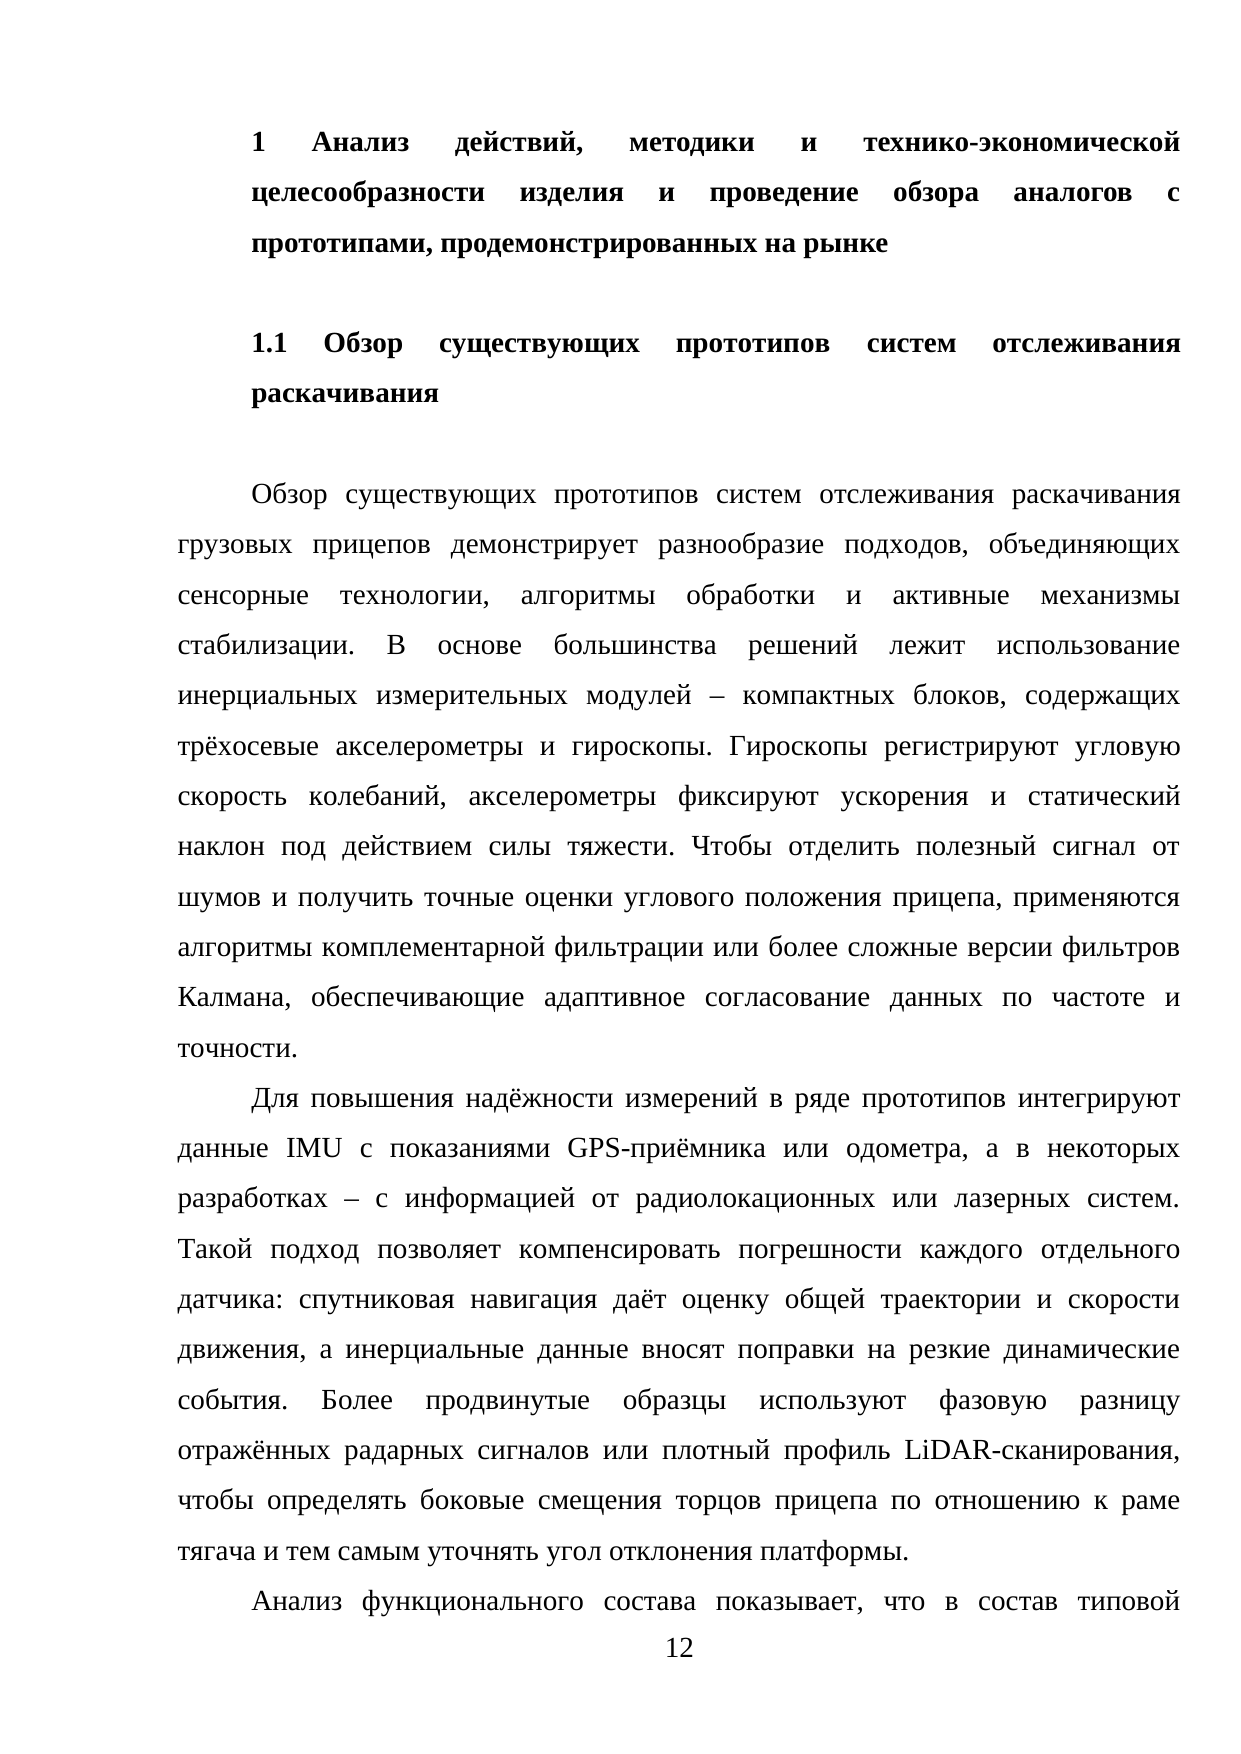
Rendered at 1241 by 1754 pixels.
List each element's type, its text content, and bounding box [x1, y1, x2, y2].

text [177, 1583, 1181, 1617]
subtitle 1.1 Обзор существующих прототипов систем отслеживания раскачивания [251, 325, 1181, 409]
text Для повышения надёжности измерений в ряде прототипов интегрируют данные IMU с показаниями GPS-приёмника или одометра, а в некоторых разработках – с информацией от радиолокационных или лазерных систем. Такой подход позволяет компенсировать погрешности каждого отдельного датчика: спутниковая навигация даёт оценку общей траектории и скорости движения, а инерциальные данные вносят поправки на резкие динамические события. Более продвинутые образцы используют фазовую разницу отражённых радарных сигналов или плотный профиль LiDAR-сканирования, чтобы определять боковые смещения торцов прицепа по отношению к раме тягача и тем самым уточнять угол отклонения платформы. [177, 1080, 1181, 1566]
text Обзор существующих прототипов систем отслеживания раскачивания грузовых прицепов демонстрирует разнообразие подходов, объединяющих сенсорные технологии, алгоритмы обработки и активные механизмы стабилизации. В основе большинства решений лежит использование инерциальных измерительных модулей – компактных блоков, содержащих трёхосевые акселерометры и гироскопы. Гироскопы регистрируют угловую скорость колебаний, акселерометры фиксируют ускорения и статический наклон под действием силы тяжести. Чтобы отделить полезный сигнал от шумов и получить точные оценки углового положения прицепа, применяются алгоритмы комплементарной фильтрации или более сложные версии фильтров Калмана, обеспечивающие адаптивное согласование данных по частоте и точности. [177, 476, 1181, 1063]
subtitle 1 Анализ действий, методики и технико-экономической целесообразности изделия и проведение обзора аналогов с прототипами, продемонстрированных на рынке [251, 124, 1181, 258]
